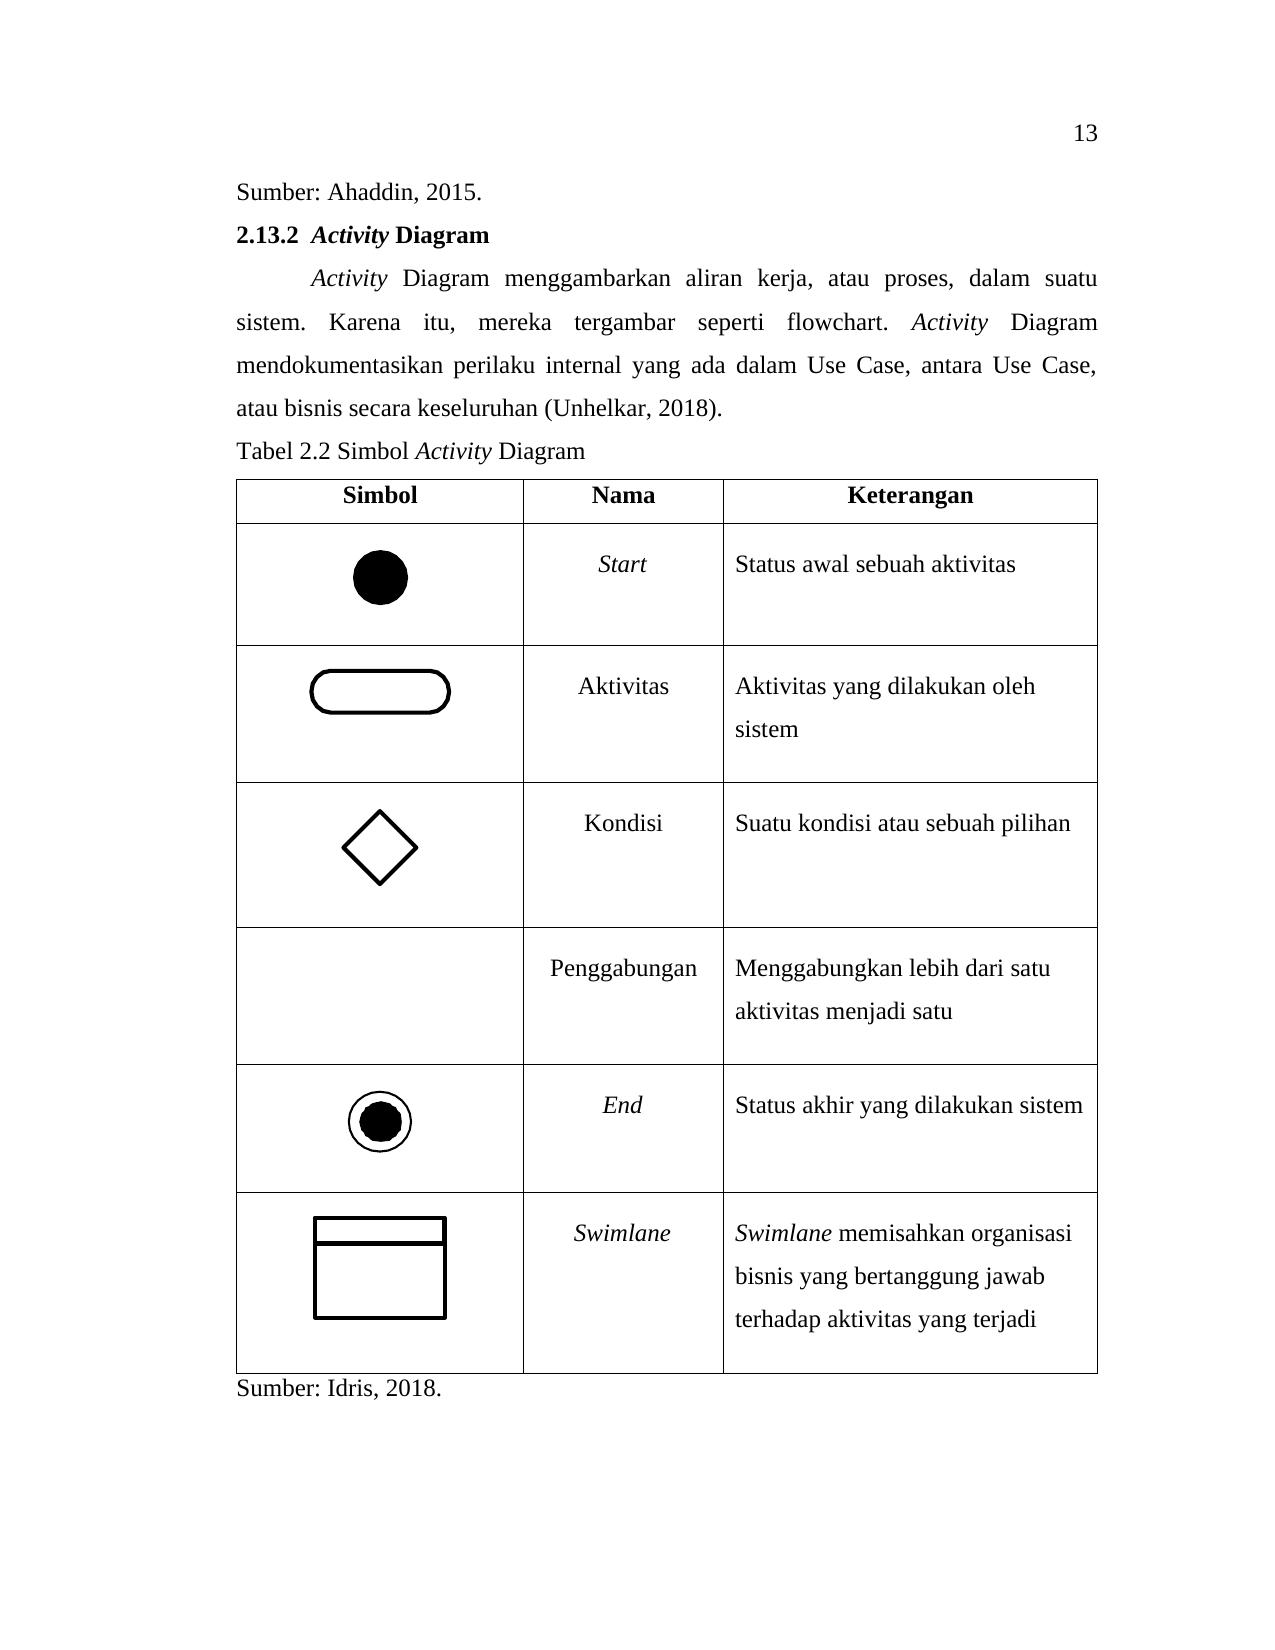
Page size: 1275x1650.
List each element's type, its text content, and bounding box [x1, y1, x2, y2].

table_cell [237, 928, 523, 1064]
table_header Nama [524, 480, 723, 523]
table_cell Start [524, 524, 723, 645]
table_cell [237, 783, 523, 927]
table_cell Status awal sebuah aktivitas [724, 524, 1097, 645]
table_cell Status akhir yang dilakukan sistem [724, 1065, 1097, 1192]
table_cell Swimlane memisahkan organisasi bisnis yang bertanggung jawab terhadap aktivitas yang terjadi [724, 1193, 1097, 1372]
table_cell [237, 1193, 523, 1372]
text Tabel 2.2 Simbol Activity Diagram [236, 436, 1098, 465]
table_cell Swimlane [524, 1193, 723, 1372]
table_cell [237, 646, 523, 782]
text Activity Diagram menggambarkan aliran kerja, atau proses, dalam suatu sistem. Karena itu, mereka tergambar seperti flowchart. Activity Diagram mendokumentasikan perilaku internal yang ada dalam Use Case, antara Use Case, atau bisnis secara keseluruhan (Unhelkar, 2018). [236, 263, 1098, 422]
table_cell Kondisi [524, 783, 723, 927]
text Sumber: Ahaddin, 2015. [236, 177, 1098, 206]
table_cell End [524, 1065, 723, 1192]
table_cell Menggabungkan lebih dari satu aktivitas menjadi satu [724, 928, 1097, 1064]
text Sumber: Idris, 2018. [236, 1374, 1098, 1402]
table_cell Aktivitas [524, 646, 723, 782]
table_cell [237, 524, 523, 645]
table_cell Aktivitas yang dilakukan oleh sistem [724, 646, 1097, 782]
subtitle Activity Diagram [236, 220, 1098, 249]
picture [359, 1101, 402, 1142]
table_cell Penggabungan [524, 928, 723, 1064]
table_header Keterangan [724, 480, 1097, 523]
table_cell [237, 1065, 523, 1192]
table_header Simbol [237, 480, 523, 523]
table_cell Suatu kondisi atau sebuah pilihan [724, 783, 1097, 927]
